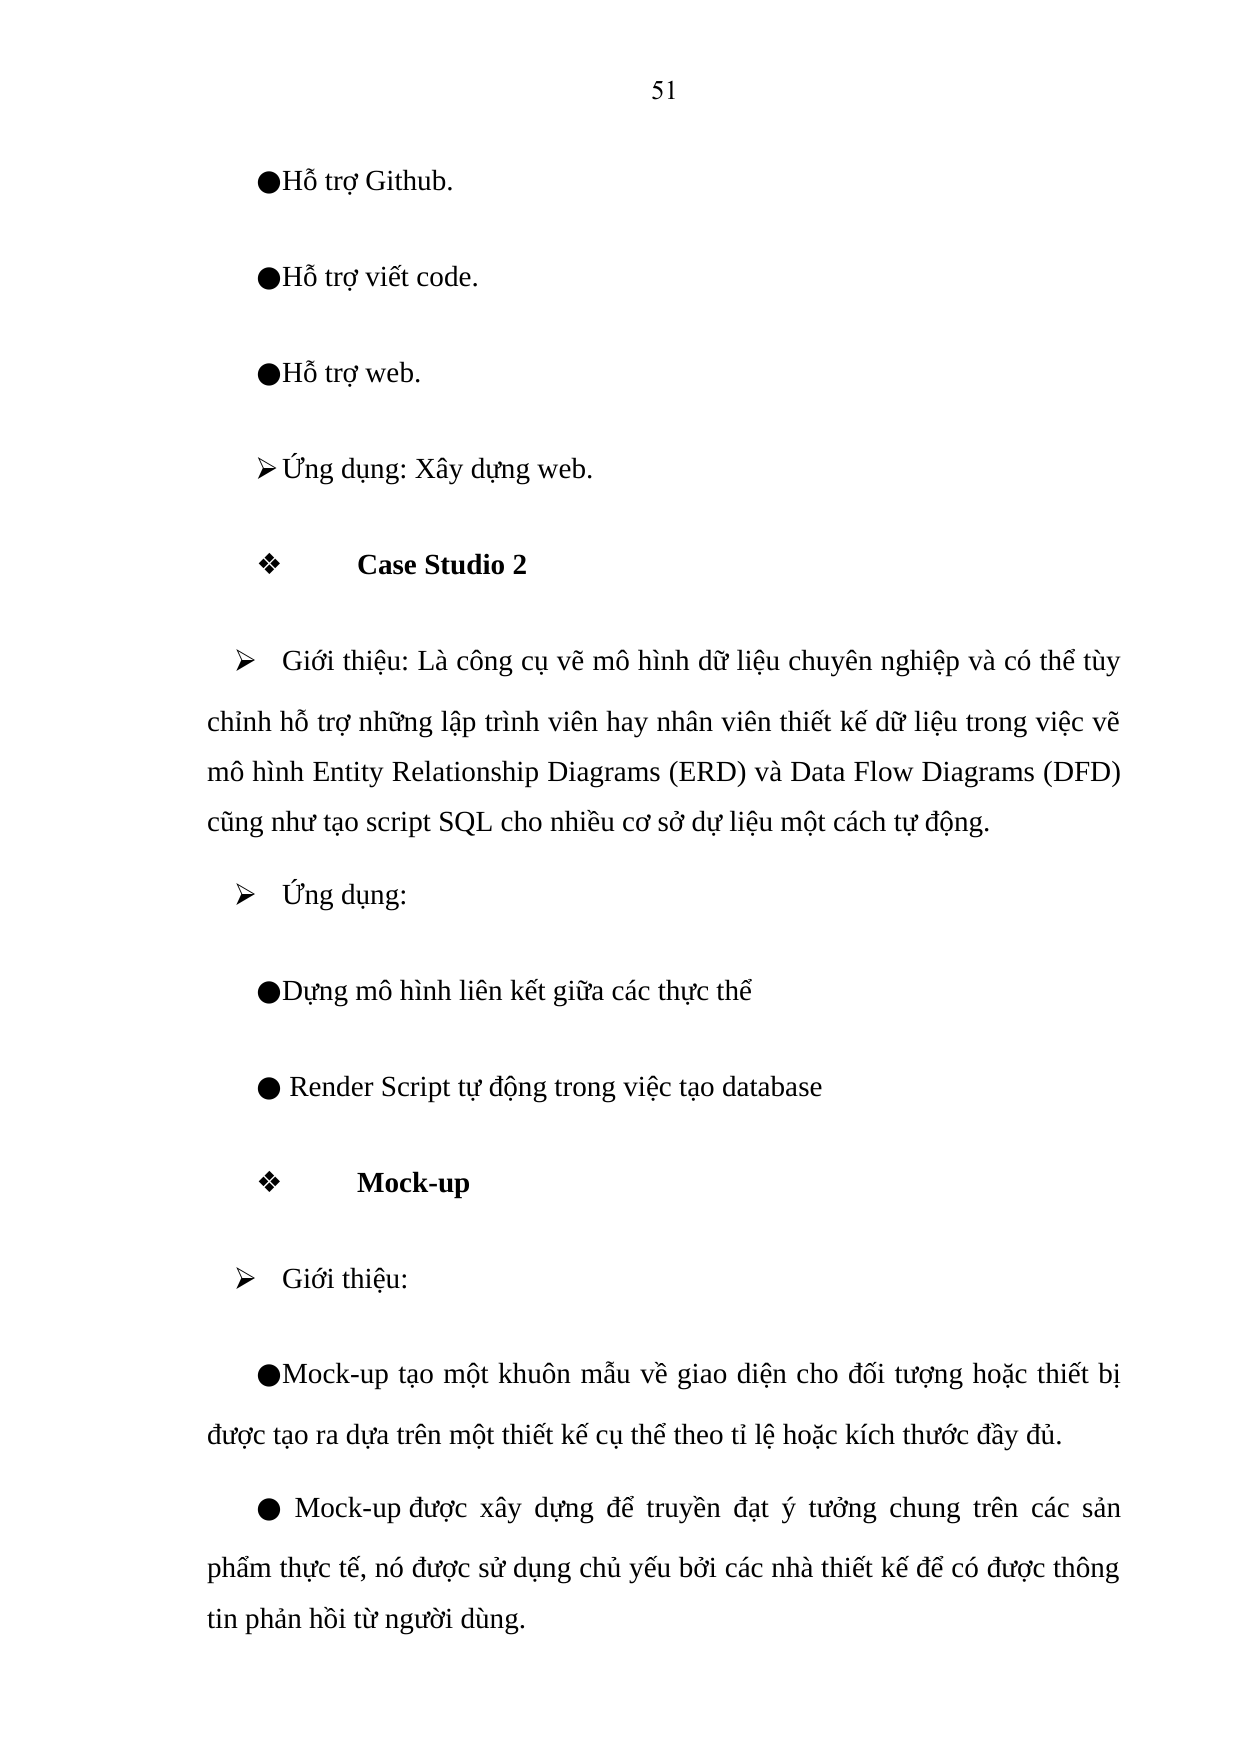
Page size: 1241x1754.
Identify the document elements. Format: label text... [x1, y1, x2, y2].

list Dựng mô hình liên kết giữa các thực thể [207, 957, 1122, 1017]
list Hỗ trợ web. [207, 339, 1122, 399]
list Giới thiệu: [207, 1245, 1122, 1305]
list Ứng dụng: [207, 861, 1122, 921]
list Hỗ trợ Github. [207, 148, 1122, 207]
list Case Studio 2 [207, 531, 1122, 591]
list Mock-up được xây dựng để truyền đạt ý tưởng chung trên các sản phẩm thực tế, nó được sử dụng chủ yếu bởi các nhà thiết kế để có được thông tin phản hồi từ người dùng. [207, 1474, 1122, 1634]
list Render Script tự động trong việc tạo database [207, 1053, 1122, 1113]
list Hỗ trợ viết code. [207, 244, 1122, 303]
list Giới thiệu: Là công cụ vẽ mô hình dữ liệu chuyên nghiệp và có thể tùy chỉnh hỗ trợ những lập trình viên hay nhân viên thiết kế dữ liệu trong việc vẽ mô hình Entity Relationship Diagrams (ERD) và Data Flow Diagrams (DFD) cũng như tạo script SQL cho nhiều cơ sở dự liệu một cách tự động. [207, 627, 1122, 838]
list Mock-up tạo một khuôn mẫu về giao diện cho đối tượng hoặc thiết bị được tạo ra dựa trên một thiết kế cụ thể theo tỉ lệ hoặc kích thước đầy đủ. [207, 1341, 1122, 1451]
list Ứng dụng: Xây dựng web. [207, 436, 1122, 495]
list Mock-up [207, 1149, 1122, 1209]
